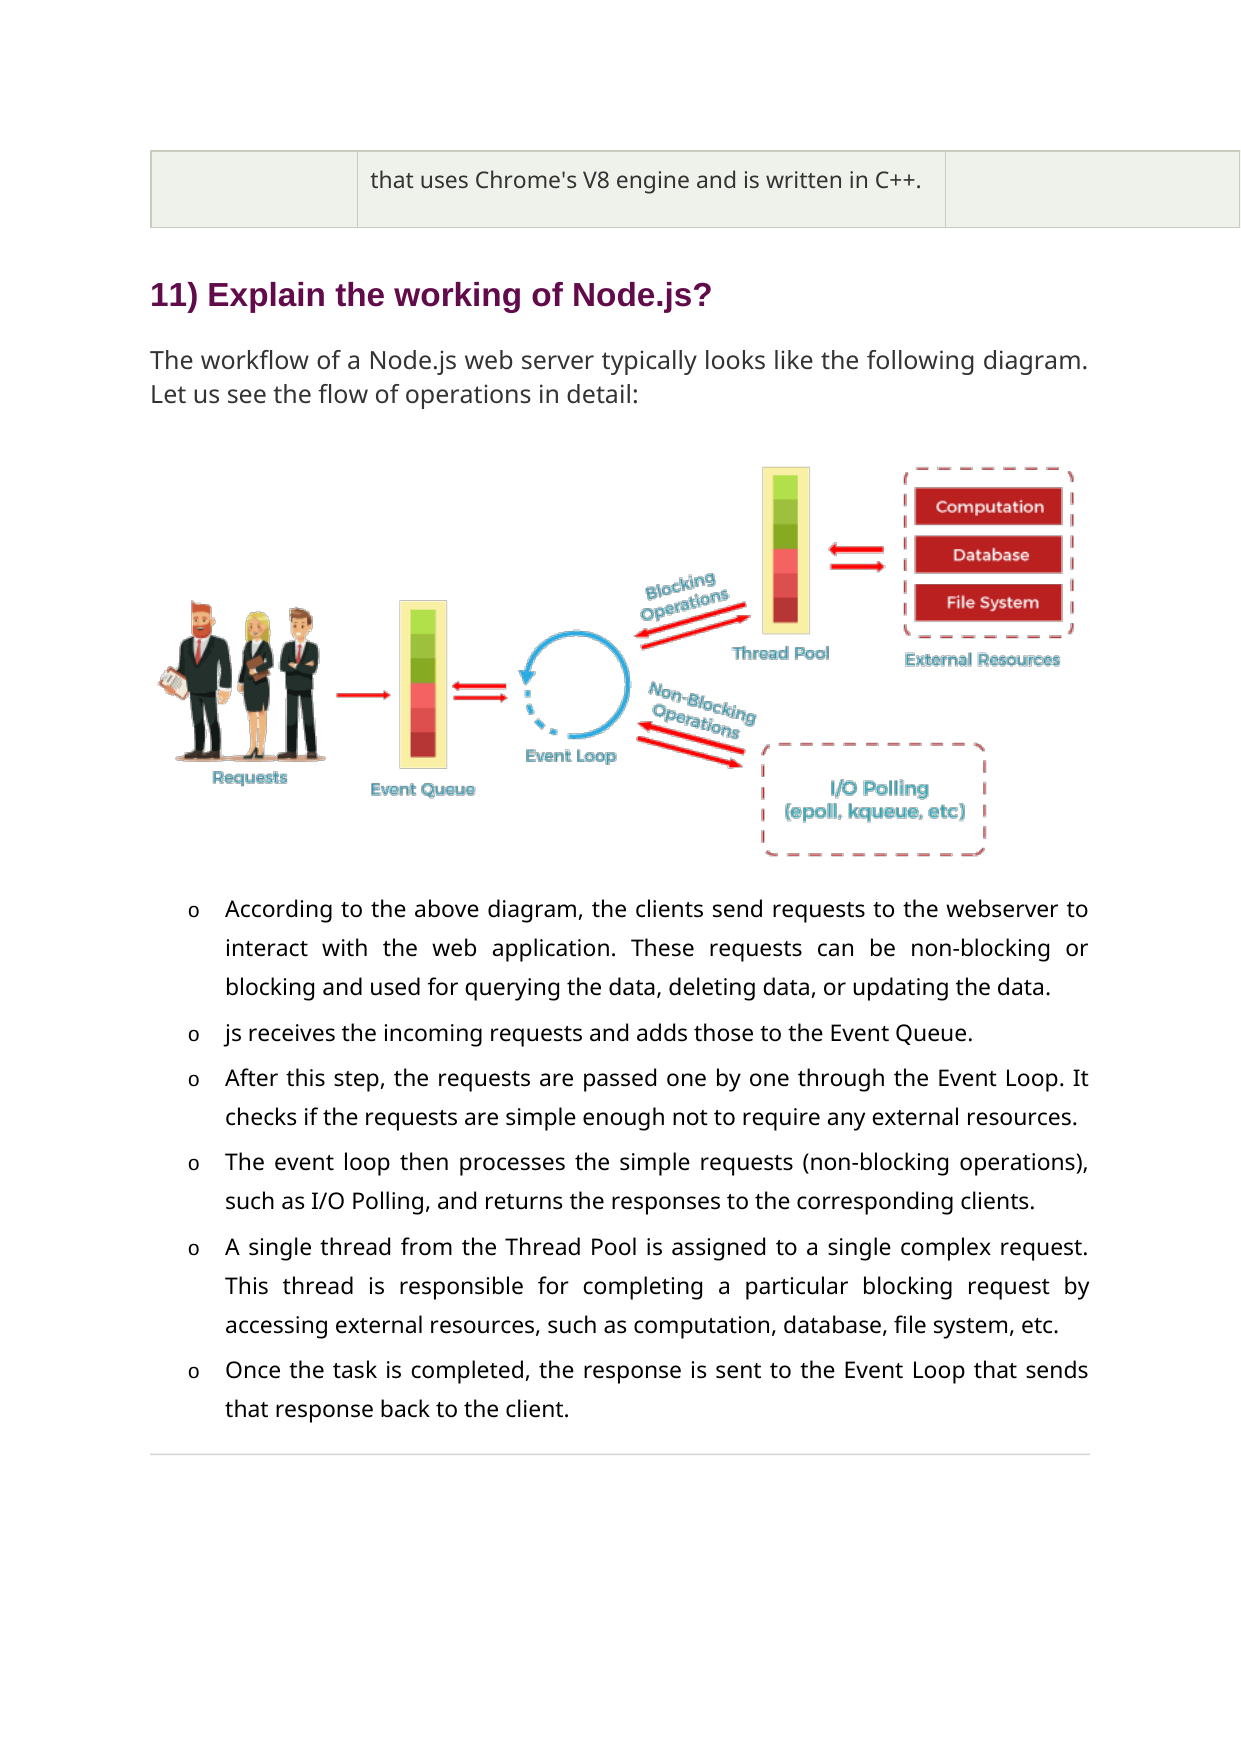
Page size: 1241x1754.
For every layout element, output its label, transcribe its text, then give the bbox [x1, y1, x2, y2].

picture [150, 440, 1091, 867]
list A single thread from the Thread Pool is assigned to a single complex request. This thread is responsible for completing a particular blocking request by accessing external resources, such as computation, database, file system, etc. [187, 1223, 1090, 1340]
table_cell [358, 152, 945, 227]
table_cell Written in [152, 152, 357, 227]
text The workflow of a Node.js web server typically looks like the following diagram. Let us see the flow of operations in detail: [150, 343, 1090, 411]
list js receives the incoming requests and adds those to the Event Queue. [187, 1009, 1090, 1048]
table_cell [946, 152, 1239, 227]
list According to the above diagram, the clients send requests to the webserver to interact with the web application. These requests can be non-blocking or blocking and used for querying the data, deleting data, or updating the data. [187, 885, 1090, 1002]
list After this step, the requests are passed one by one through the Event Loop. It checks if the requests are simple enough not to require any external resources. [187, 1054, 1090, 1132]
list The event loop then processes the simple requests (non-blocking operations), such as I/O Polling, and returns the responses to the corresponding clients. [187, 1138, 1090, 1217]
subtitle 11) Explain the working of Node.js? [150, 275, 1090, 313]
list Once the task is completed, the response is sent to the Event Loop that sends that response back to the client. [187, 1346, 1090, 1424]
